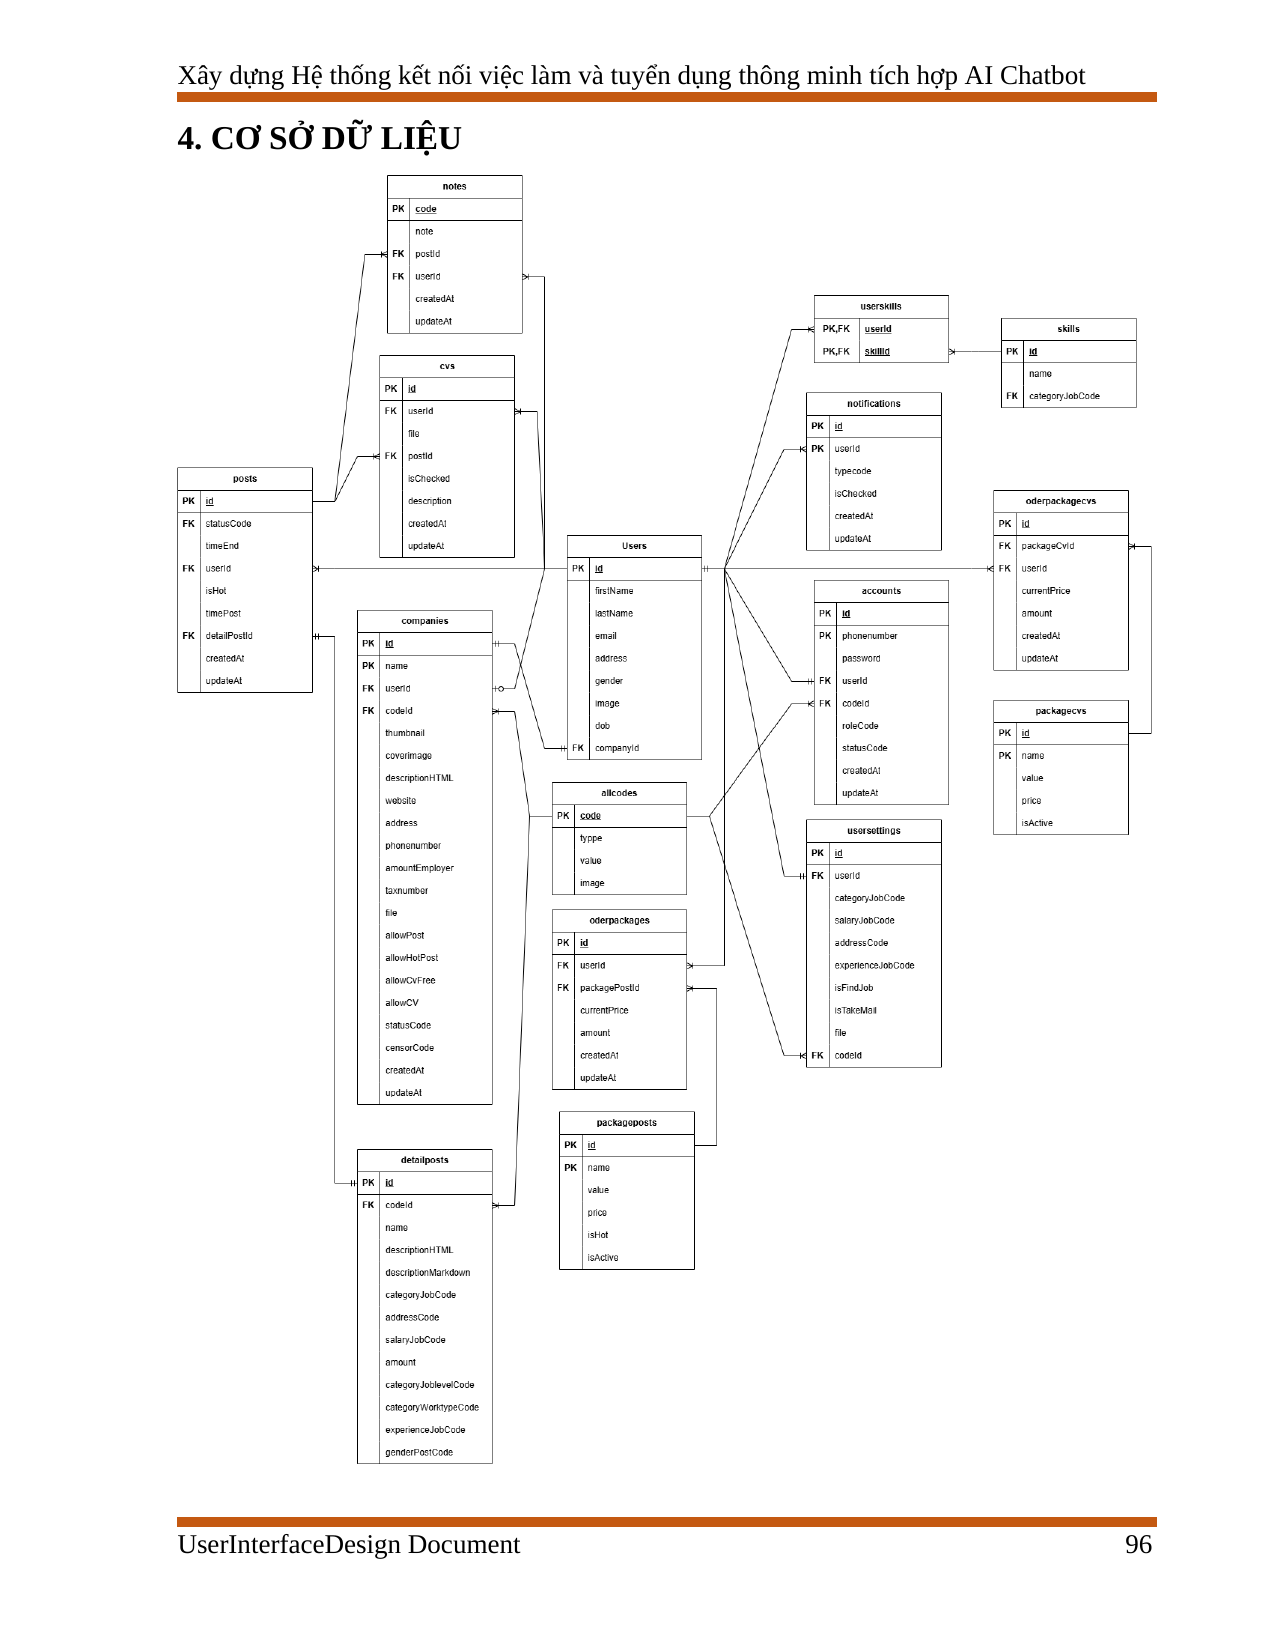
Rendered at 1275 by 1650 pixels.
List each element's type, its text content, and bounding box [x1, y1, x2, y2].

subtitle 4. CƠ SỞ DỮ LIỆU [177, 118, 1157, 156]
picture [177, 175, 1157, 1464]
